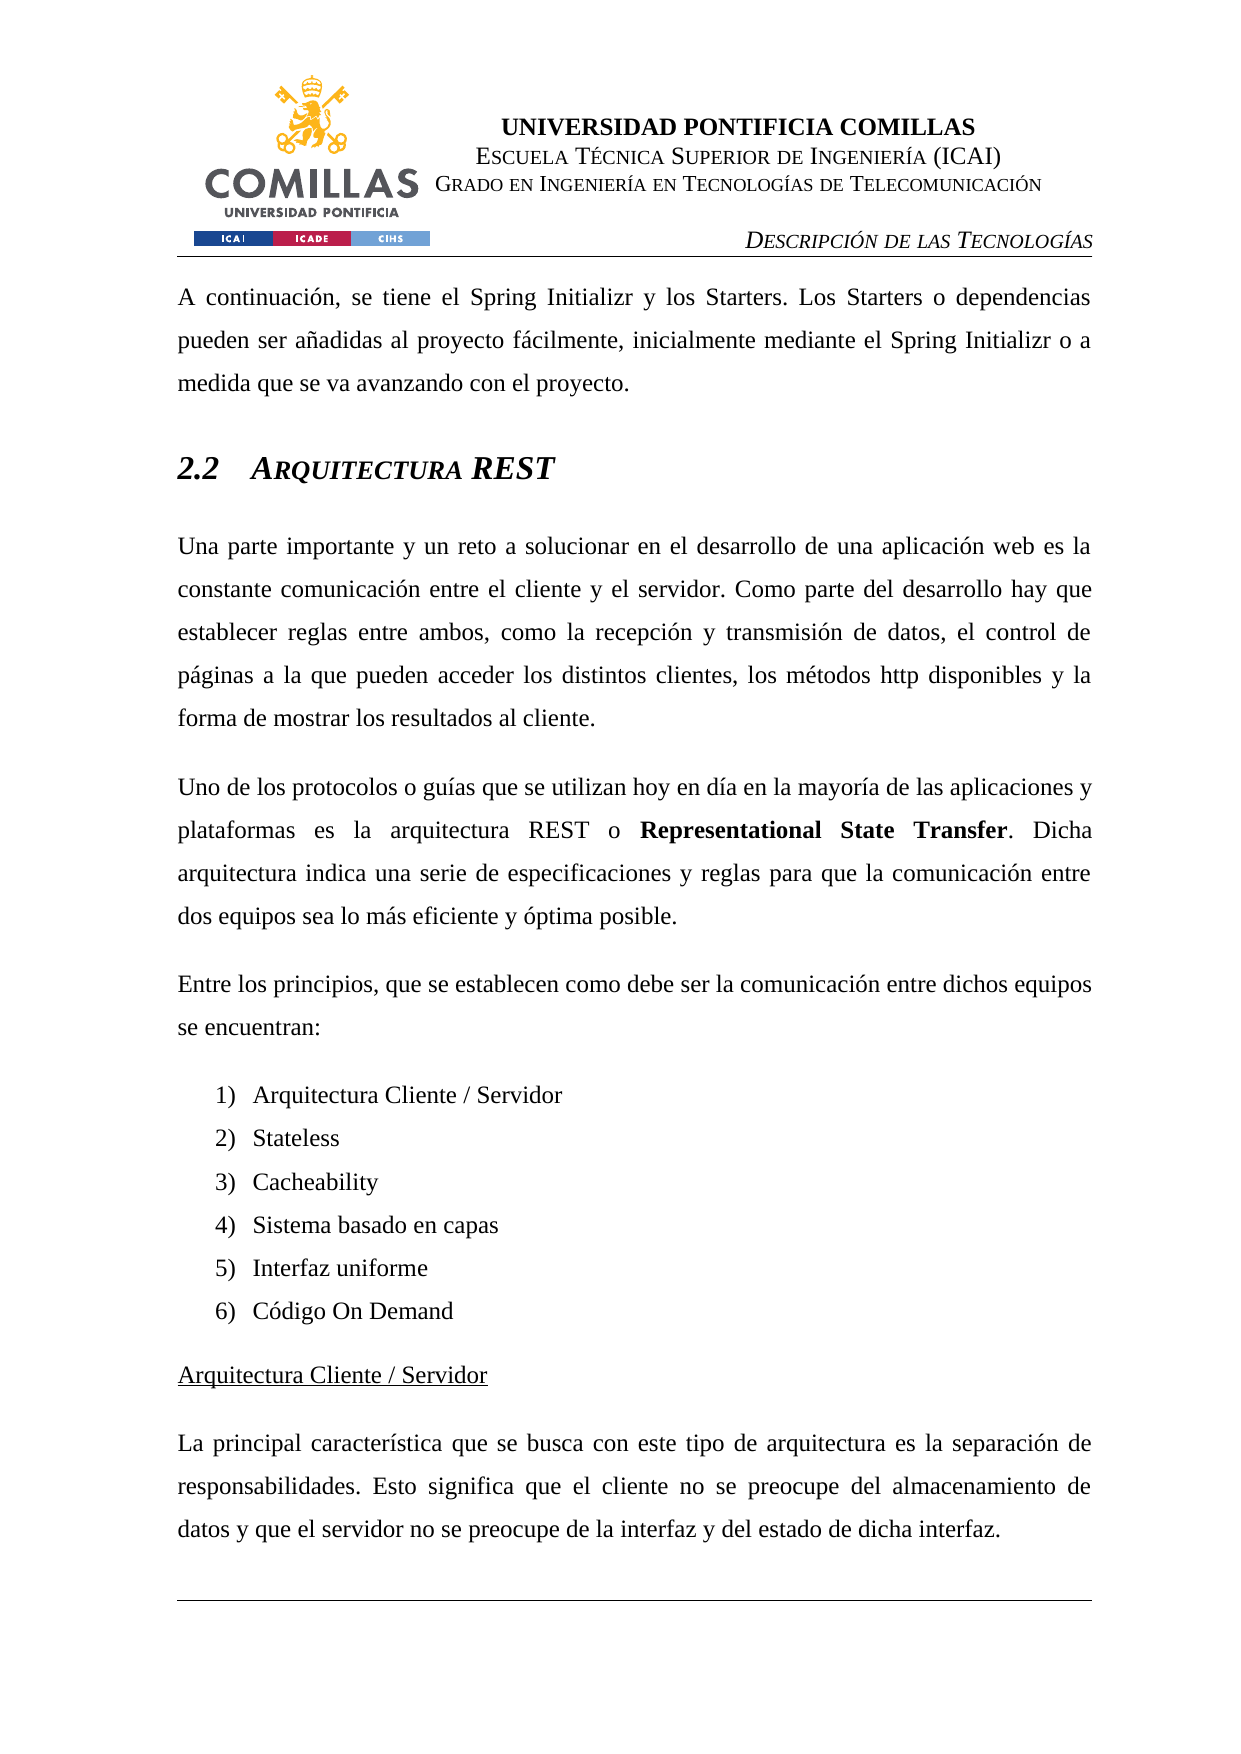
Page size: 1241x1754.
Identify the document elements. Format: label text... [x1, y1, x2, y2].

text Una parte importante y un reto a solucionar en el desarrollo de una aplicación web es la constante comunicación entre el cliente y el servidor. Como parte del desarrollo hay que establecer reglas entre ambos, como la recepción y transmisión de datos, el control de páginas a la que pueden acceder los distintos clientes, los métodos http disponibles y la forma de mostrar los resultados al cliente. [177, 531, 1092, 732]
text Entre los principios, que se establecen como debe ser la comunicación entre dichos equipos se encuentran: [177, 969, 1092, 1041]
list Stateless [215, 1123, 1092, 1152]
text Arquitectura Cliente / Servidor [177, 1360, 1092, 1389]
list Código On Demand [215, 1296, 1092, 1325]
list Arquitectura Cliente / Servidor [215, 1080, 1092, 1109]
text La principal característica que se busca con este tipo de arquitectura es la separación de responsabilidades. Esto significa que el cliente no se preocupe del almacenamiento de datos y que el servidor no se preocupe de la interfaz y del estado de dicha interfaz. [177, 1428, 1092, 1543]
text A continuación, se tiene el Spring Initializr y los Starters. Los Starters o dependencias pueden ser añadidas al proyecto fácilmente, inicialmente mediante el Spring Initializr o a medida que se va avanzando con el proyecto. [177, 282, 1092, 397]
subtitle Arquitectura REST [177, 448, 1092, 487]
list Interfaz uniforme [215, 1253, 1092, 1282]
list Cacheability [215, 1167, 1092, 1195]
list Sistema basado en capas [215, 1210, 1092, 1238]
text Uno de los protocolos o guías que se utilizan hoy en día en la mayoría de las aplicaciones y plataformas es la arquitectura REST o Representational State Transfer. Dicha arquitectura indica una serie de especificaciones y reglas para que la comunicación entre dos equipos sea lo más eficiente y óptima posible. [177, 772, 1092, 930]
